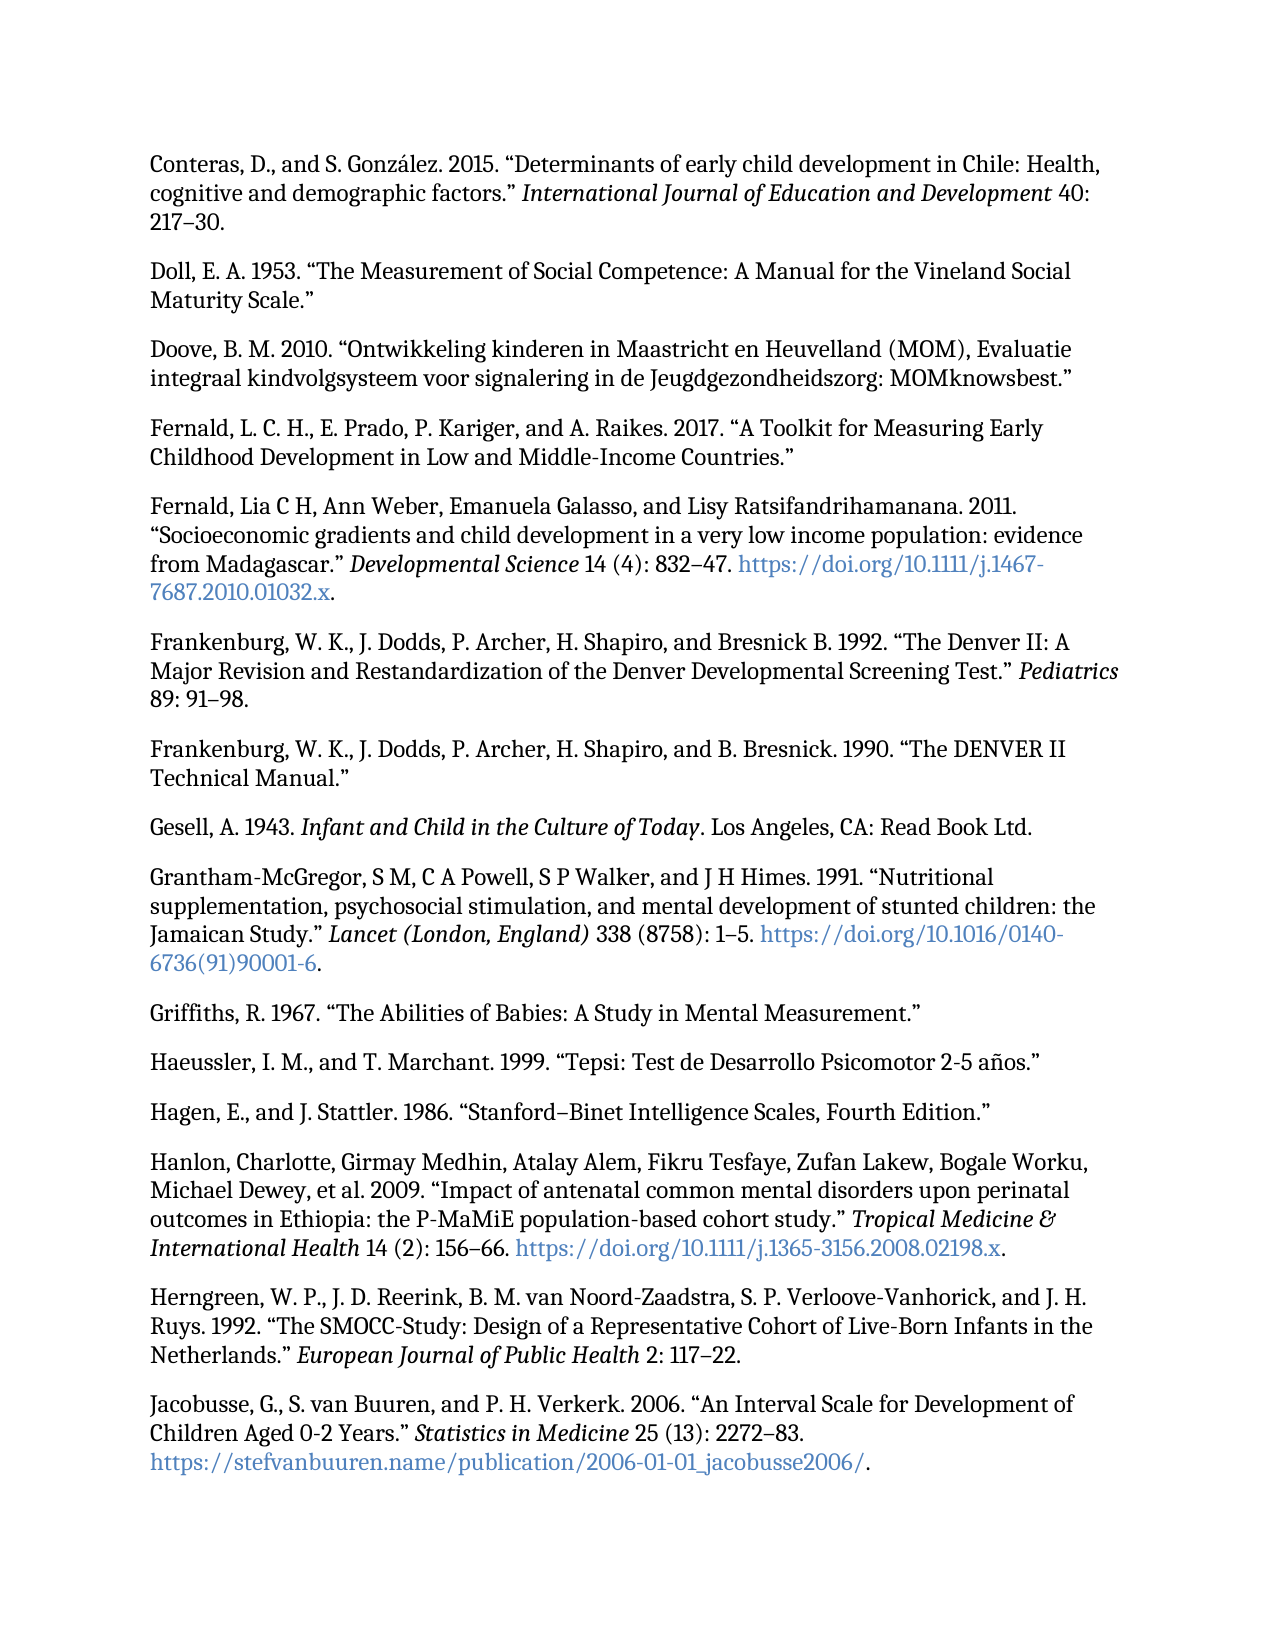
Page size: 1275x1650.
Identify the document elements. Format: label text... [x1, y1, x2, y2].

text Frankenburg, W. K., J. Dodds, P. Archer, H. Shapiro, and B. Bresnick. 1990. “The DENVER II Technical Manual.” [150, 735, 1125, 792]
text Hagen, E., and J. Stattler. 1986. “Stanford–Binet Intelligence Scales, Fourth Edition.” [150, 1098, 1125, 1127]
text Frankenburg, W. K., J. Dodds, P. Archer, H. Shapiro, and Bresnick B. 1992. “The Denver II: A Major Revision and Restandardization of the Denver Developmental Screening Test.” Pediatrics 89: 91–98. [150, 628, 1125, 714]
text Jacobusse, G., S. van Buuren, and P. H. Verkerk. 2006. “An Interval Scale for Development of Children Aged 0-2 Years.” Statistics in Medicine 25 (13): 2272–83. https://stefvanbuuren.name/publication/2006-01-01_jacobusse2006/. [150, 1390, 1125, 1477]
text Herngreen, W. P., J. D. Reerink, B. M. van Noord-Zaadstra, S. P. Verloove-Vanhorick, and J. H. Ruys. 1992. “The SMOCC-Study: Design of a Representative Cohort of Live-Born Infants in the Netherlands.” European Journal of Public Health 2: 117–22. [150, 1283, 1125, 1369]
text Conteras, D., and S. González. 2015. “Determinants of early child development in Chile: Health, cognitive and demographic factors.” International Journal of Education and Development 40: 217–30. [150, 150, 1125, 236]
text Fernald, L. C. H., E. Prado, P. Kariger, and A. Raikes. 2017. “A Toolkit for Measuring Early Childhood Development in Low and Middle-Income Countries.” [150, 414, 1125, 471]
text Doll, E. A. 1953. “The Measurement of Social Competence: A Manual for the Vineland Social Maturity Scale.” [150, 257, 1125, 314]
text Doove, B. M. 2010. “Ontwikkeling kinderen in Maastricht en Heuvelland (MOM), Evaluatie integraal kindvolgsysteem voor signalering in de Jeugdgezondheidszorg: MOMknowsbest.” [150, 335, 1125, 393]
text Grantham-McGregor, S M, C A Powell, S P Walker, and J H Himes. 1991. “Nutritional supplementation, psychosocial stimulation, and mental development of stunted children: the Jamaican Study.” Lancet (London, England) 338 (8758): 1–5. https://doi.org/10.1016/0140-6736(91)90001-6. [150, 863, 1125, 978]
text Gesell, A. 1943. Infant and Child in the Culture of Today. Los Angeles, CA: Read Book Ltd. [150, 813, 1125, 842]
text Hanlon, Charlotte, Girmay Medhin, Atalay Alem, Fikru Tesfaye, Zufan Lakew, Bogale Worku, Michael Dewey, et al. 2009. “Impact of antenatal common mental disorders upon perinatal outcomes in Ethiopia: the P-MaMiE population-based cohort study.” Tropical Medicine & International Health 14 (2): 156–66. https://doi.org/10.1111/j.1365-3156.2008.02198.x. [150, 1147, 1125, 1262]
text Griffiths, R. 1967. “The Abilities of Babies: A Study in Mental Measurement.” [150, 999, 1125, 1027]
text Haeussler, I. M., and T. Marchant. 1999. “Tepsi: Test de Desarrollo Psicomotor 2-5 años.” [150, 1048, 1125, 1077]
text Fernald, Lia C H, Ann Weber, Emanuela Galasso, and Lisy Ratsifandrihamanana. 2011. “Socioeconomic gradients and child development in a very low income population: evidence from Madagascar.” Developmental Science 14 (4): 832–47. https://doi.org/10.1111/j.1467-7687.2010.01032.x. [150, 492, 1125, 607]
